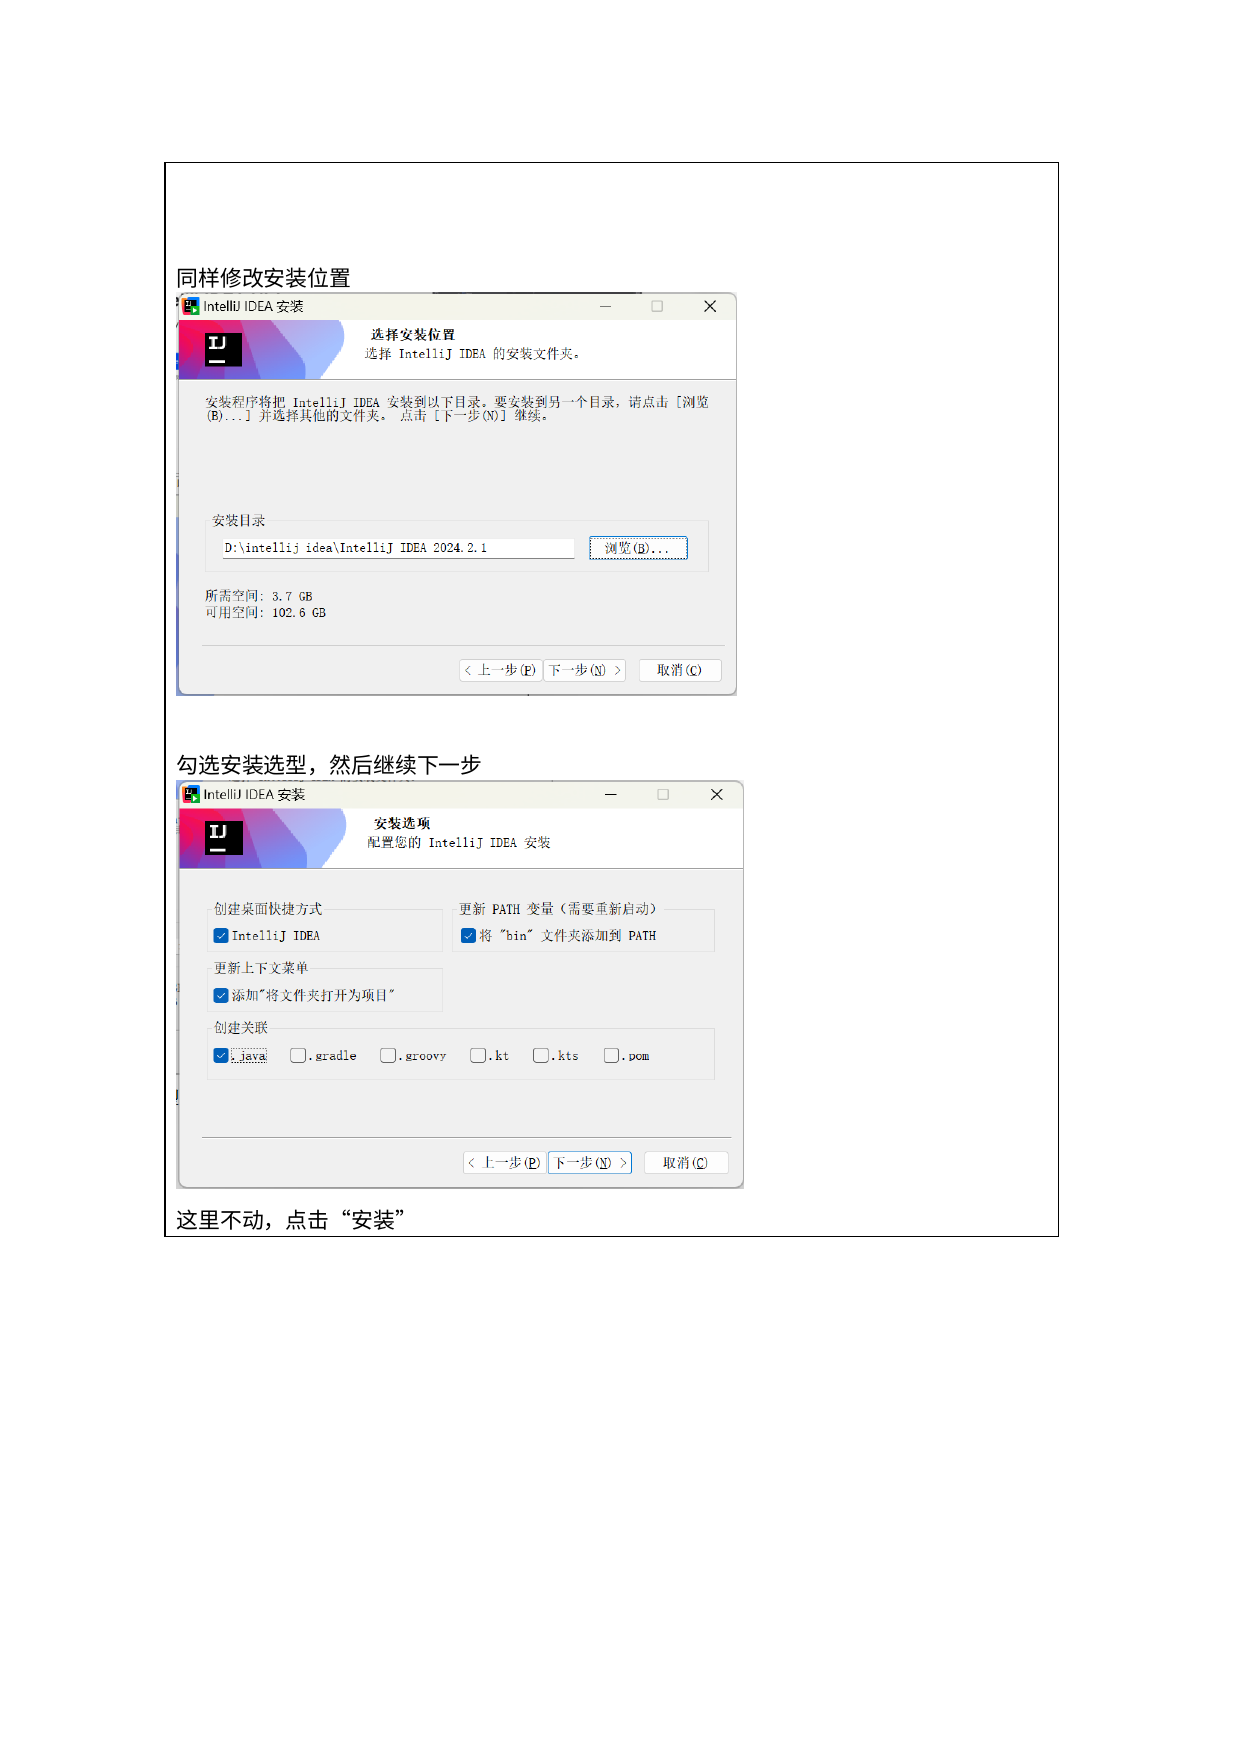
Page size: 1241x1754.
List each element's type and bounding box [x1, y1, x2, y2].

picture [176, 780, 744, 1189]
table_header [166, 163, 1058, 1236]
picture [176, 292, 737, 696]
